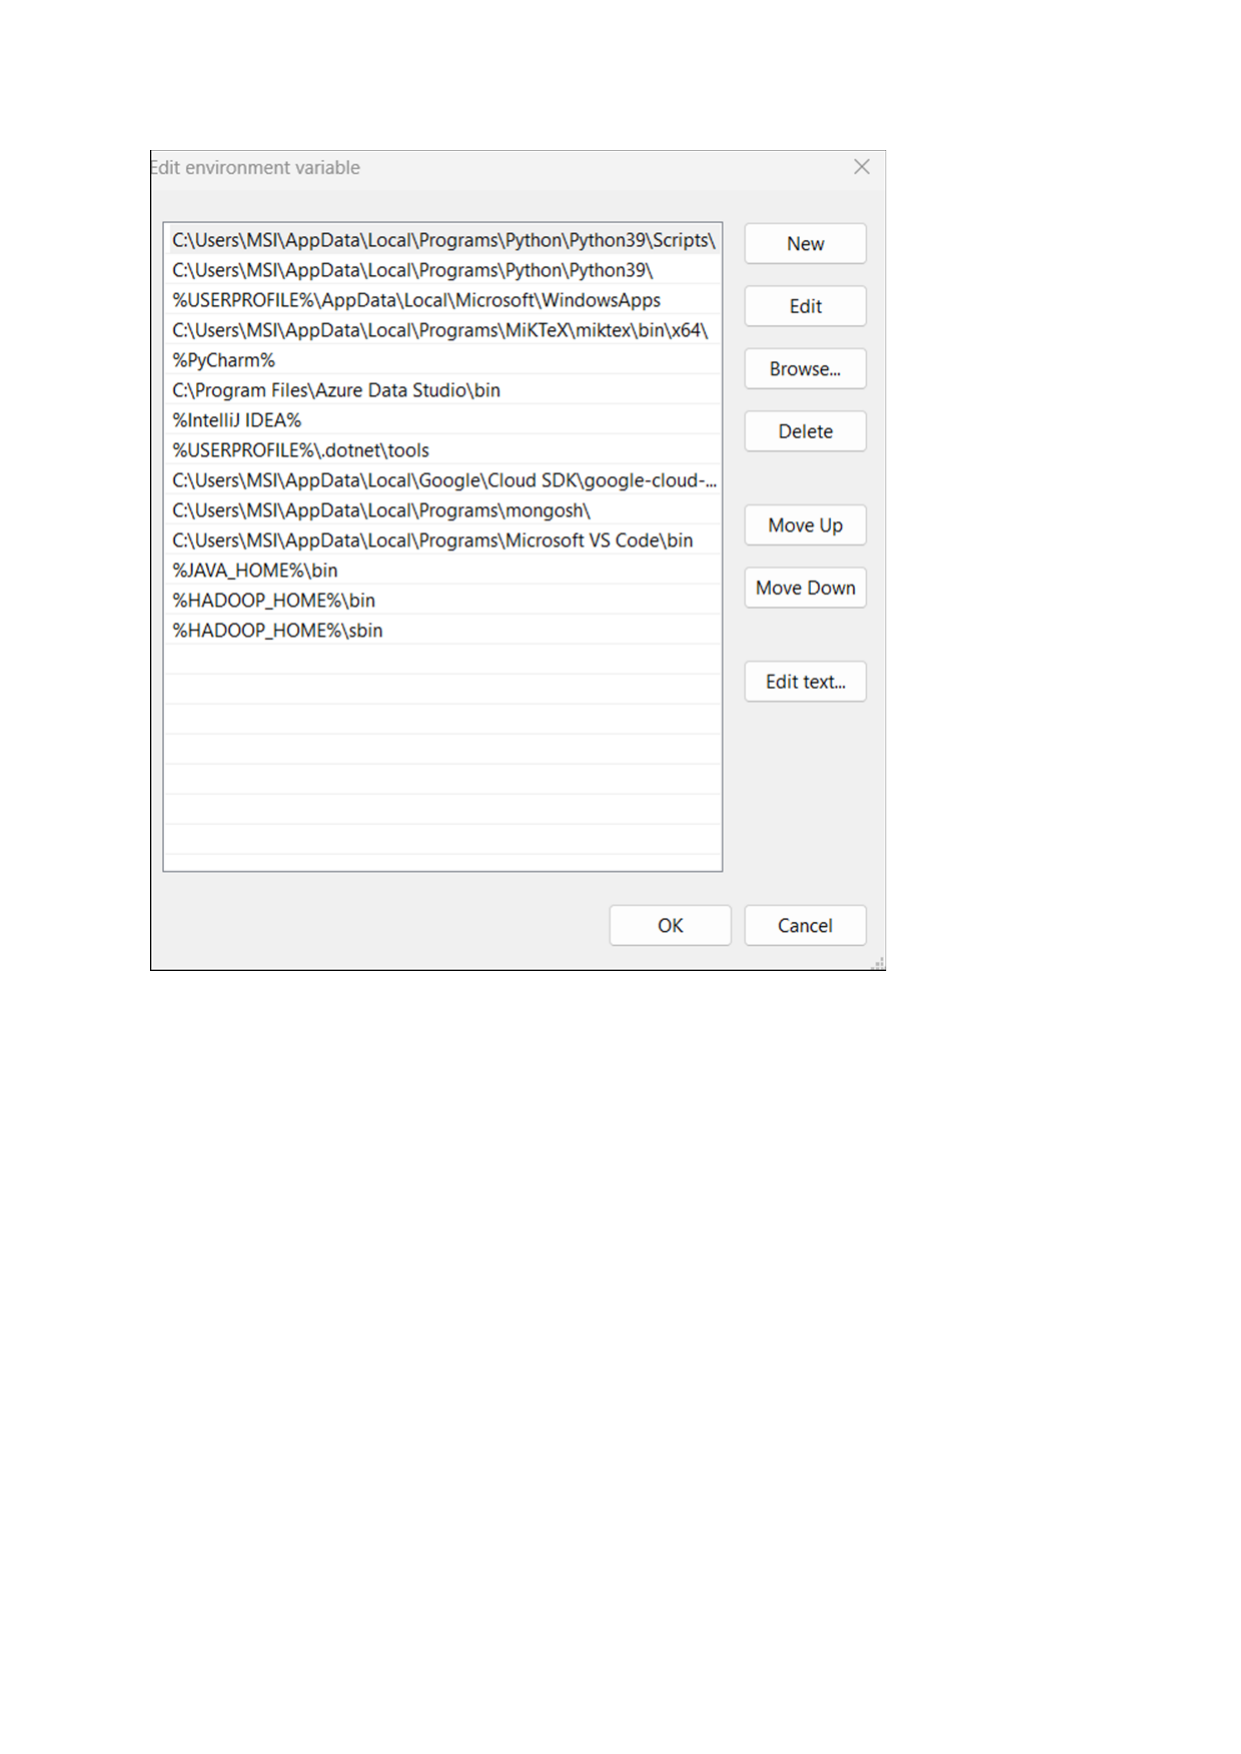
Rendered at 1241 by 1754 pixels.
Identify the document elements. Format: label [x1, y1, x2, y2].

picture [150, 150, 887, 971]
